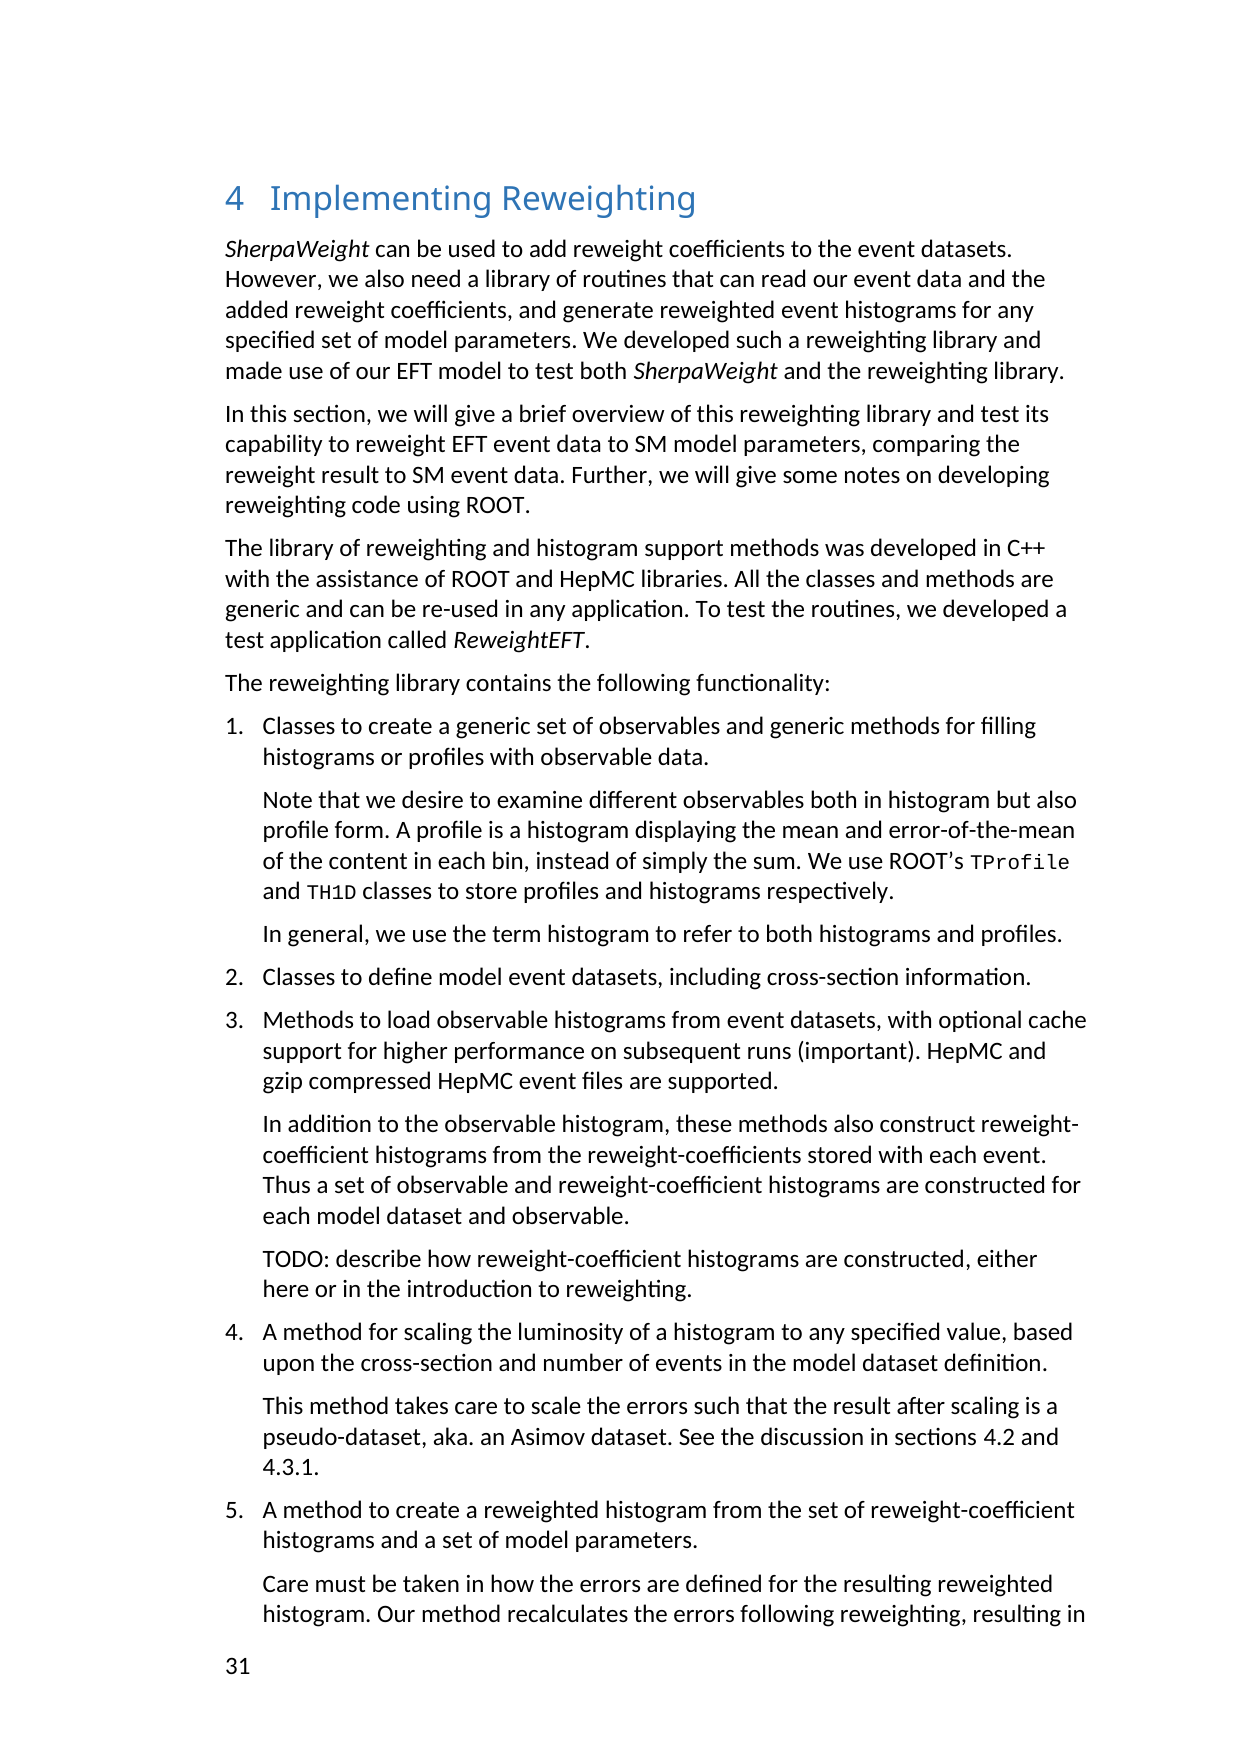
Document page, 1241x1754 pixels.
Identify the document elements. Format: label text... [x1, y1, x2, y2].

list Methods to load observable histograms from event datasets, with optional cache support for higher performance on subsequent runs (important). HepMC and gzip compressed HepMC event files are supported. [225, 1004, 1090, 1096]
text The reweighting library contains the following functionality: [225, 667, 1090, 698]
text The library of reweighting and histogram support methods was developed in C++ with the assistance of ROOT and HepMC libraries. All the classes and methods are generic and can be re-used in any application. To test the routines, we developed a test application called ReweightEFT. [225, 533, 1090, 655]
list Classes to define model event datasets, including cross-section information. [225, 961, 1090, 992]
text In this section, we will give a brief overview of this reweighting library and test its capability to reweight EFT event data to SM model parameters, comparing the reweight result to SM event data. Further, we will give some notes on developing reweighting code using ROOT. [225, 398, 1090, 520]
list A method to create a reweighted histogram from the set of reweight-coefficient histograms and a set of model parameters. [225, 1494, 1090, 1555]
text In general, we use the term histogram to refer to both histograms and profiles. [262, 918, 1090, 949]
text This method takes care to scale the errors such that the result after scaling is a pseudo-dataset, aka. an Asimov dataset. See the discussion in sections 4.2 and 4.3.1. [262, 1390, 1090, 1482]
list A method for scaling the luminosity of a histogram to any specified value, based upon the cross-section and number of events in the model dataset definition. [225, 1317, 1090, 1378]
list Classes to create a generic set of observables and generic methods for filling histograms or profiles with observable data. [225, 710, 1090, 771]
subtitle Implementing Reweighting [225, 175, 1090, 220]
text TODO: describe how reweight-coefficient histograms are constructed, either here or in the introduction to reweighting. [262, 1243, 1090, 1304]
text In addition to the observable histogram, these methods also construct reweight-coefficient histograms from the reweight-coefficients stored with each event. Thus a set of observable and reweight-coefficient histograms are constructed for each model dataset and observable. [262, 1108, 1090, 1231]
text Note that we desire to examine different observables both in histogram but also profile form. A profile is a histogram displaying the mean and error-of-the-mean of the content in each bin, instead of simply the sum. We use ROOT’s TProfile and TH1D classes to store profiles and histograms respectively. [262, 784, 1090, 906]
text SherpaWeight can be used to add reweight coefficients to the event datasets. However, we also need a library of routines that can read our event data and the added reweight coefficients, and generate reweighted event histograms for any specified set of model parameters. We developed such a reweighting library and made use of our EFT model to test both SherpaWeight and the reweighting library. [225, 233, 1090, 386]
